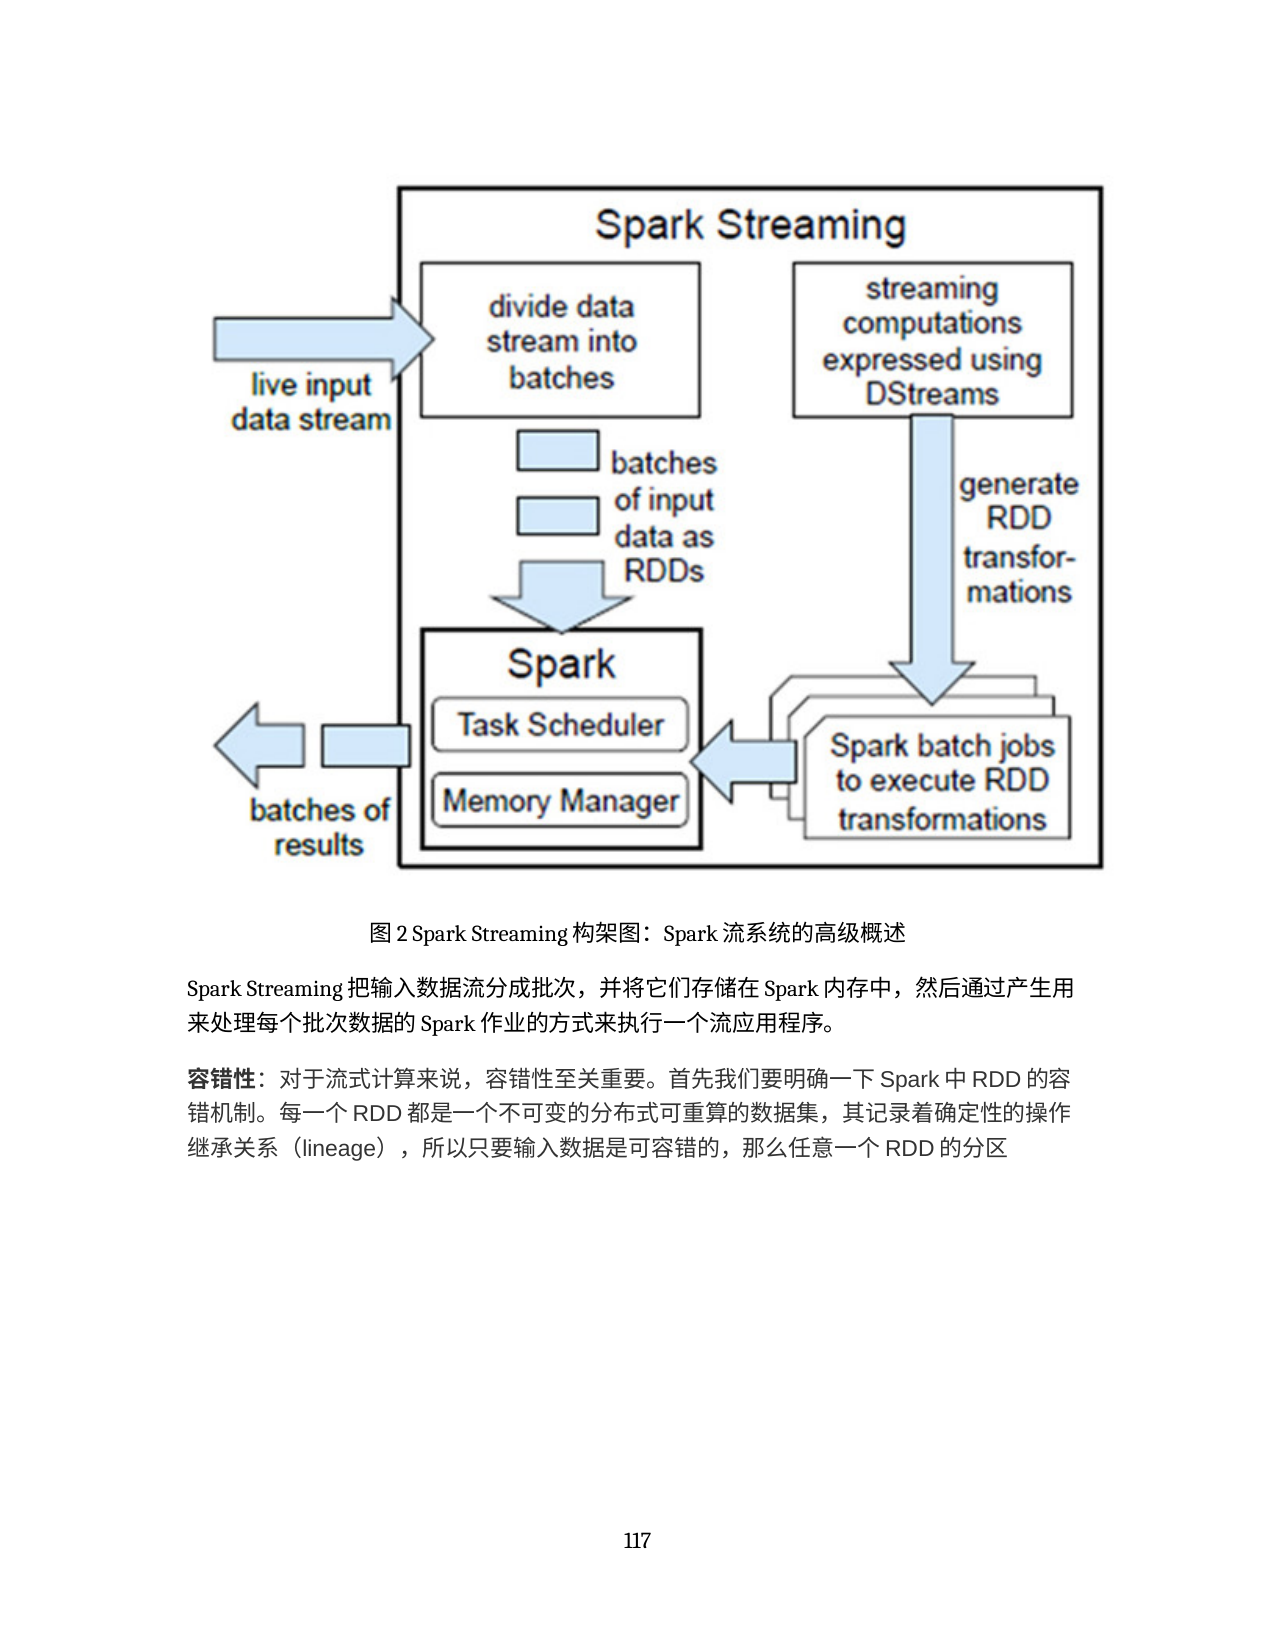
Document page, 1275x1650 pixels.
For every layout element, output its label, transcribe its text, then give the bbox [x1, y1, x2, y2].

text 图2 Spark Streaming构架图：Spark流系统的高级概述 [187, 914, 1087, 948]
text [187, 1061, 1087, 1163]
text Spark Streaming把输入数据流分成批次，并将它们存储在Spark内存中，然后通过产生用来处理每个批次数据的Spark作业的方式来执行一个流应用程序。 [187, 970, 1087, 1038]
picture [187, 150, 1125, 888]
